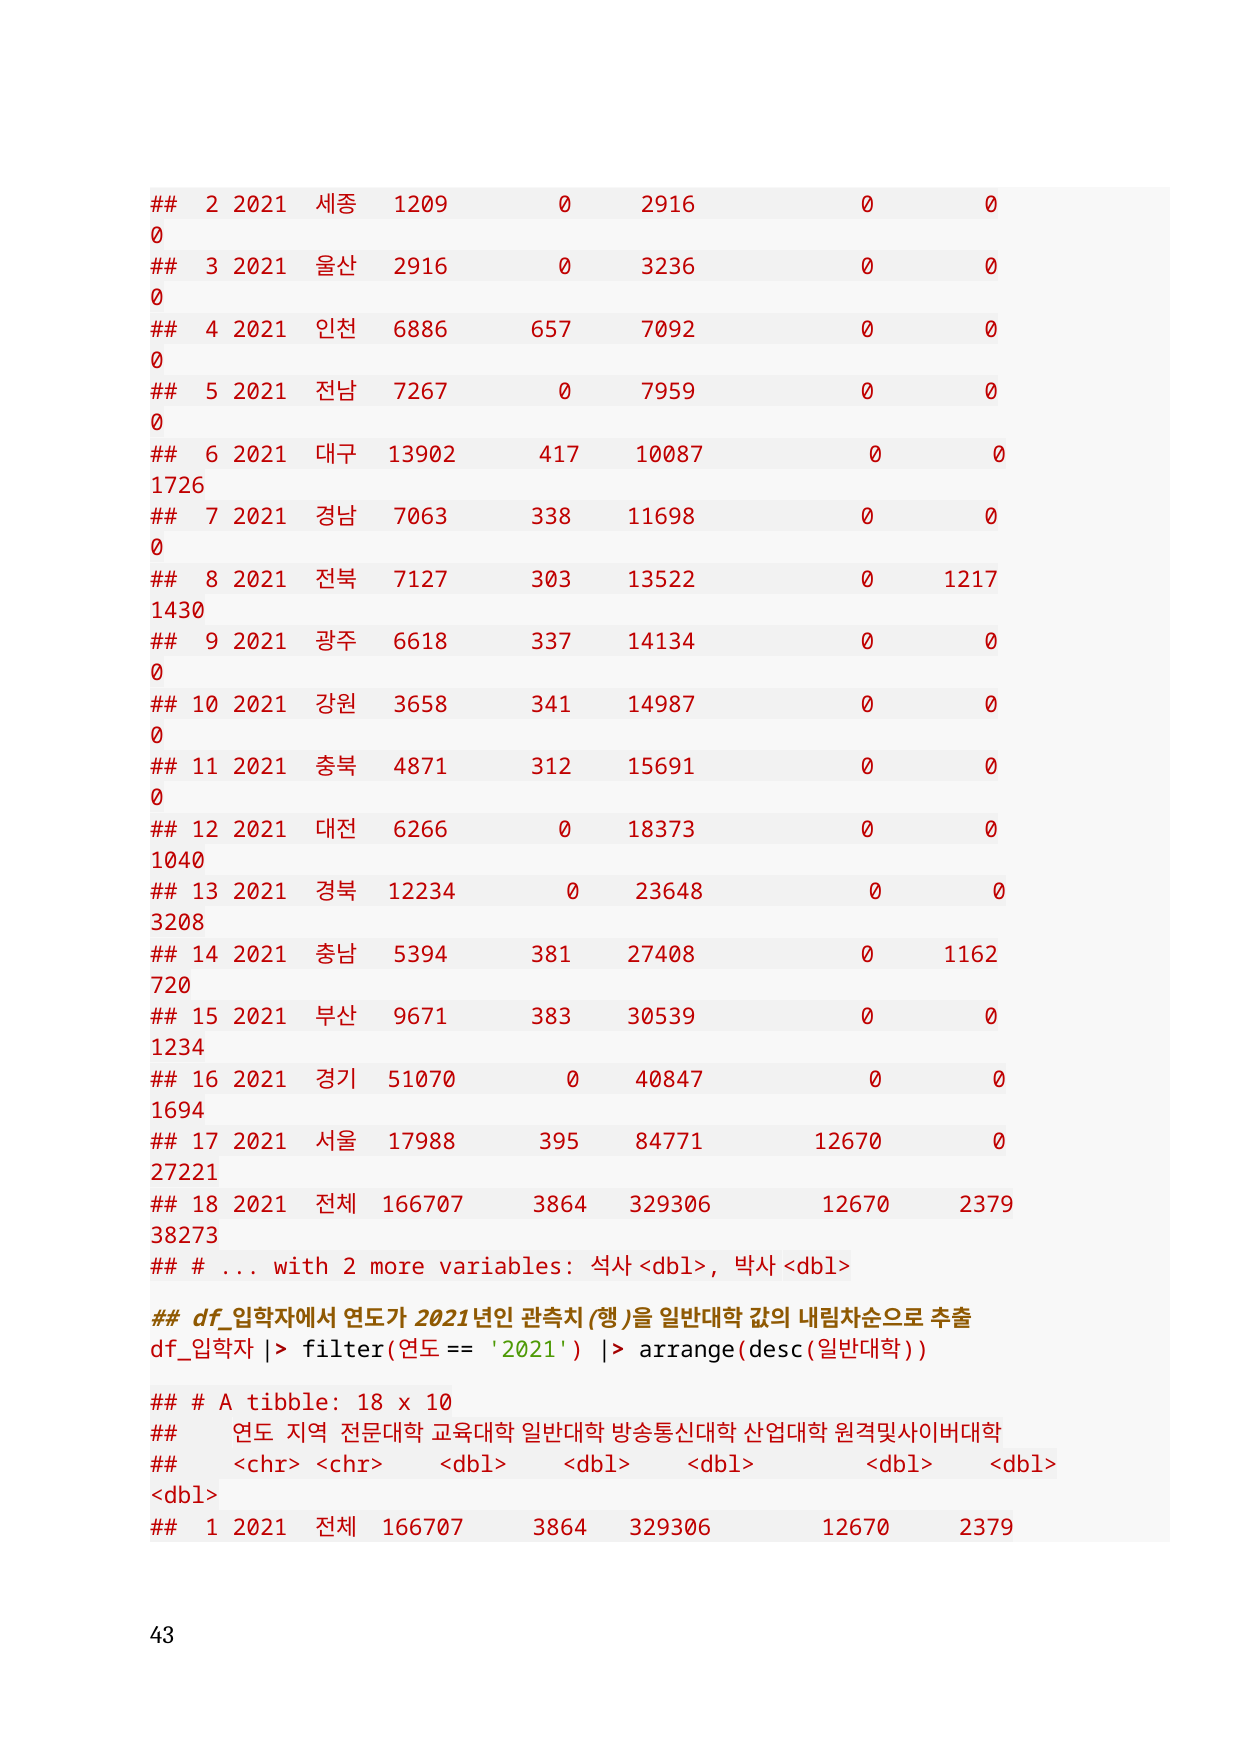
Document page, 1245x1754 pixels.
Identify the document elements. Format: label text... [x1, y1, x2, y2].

text ## df_입학자에서 연도가 2021년인 관측치(행)을 일반대학 값의 내림차순으로 추출 df_입학자 |> filter(연도 == '2021') |> arrange(desc(일반대학)) [929, 1302, 1170, 1364]
